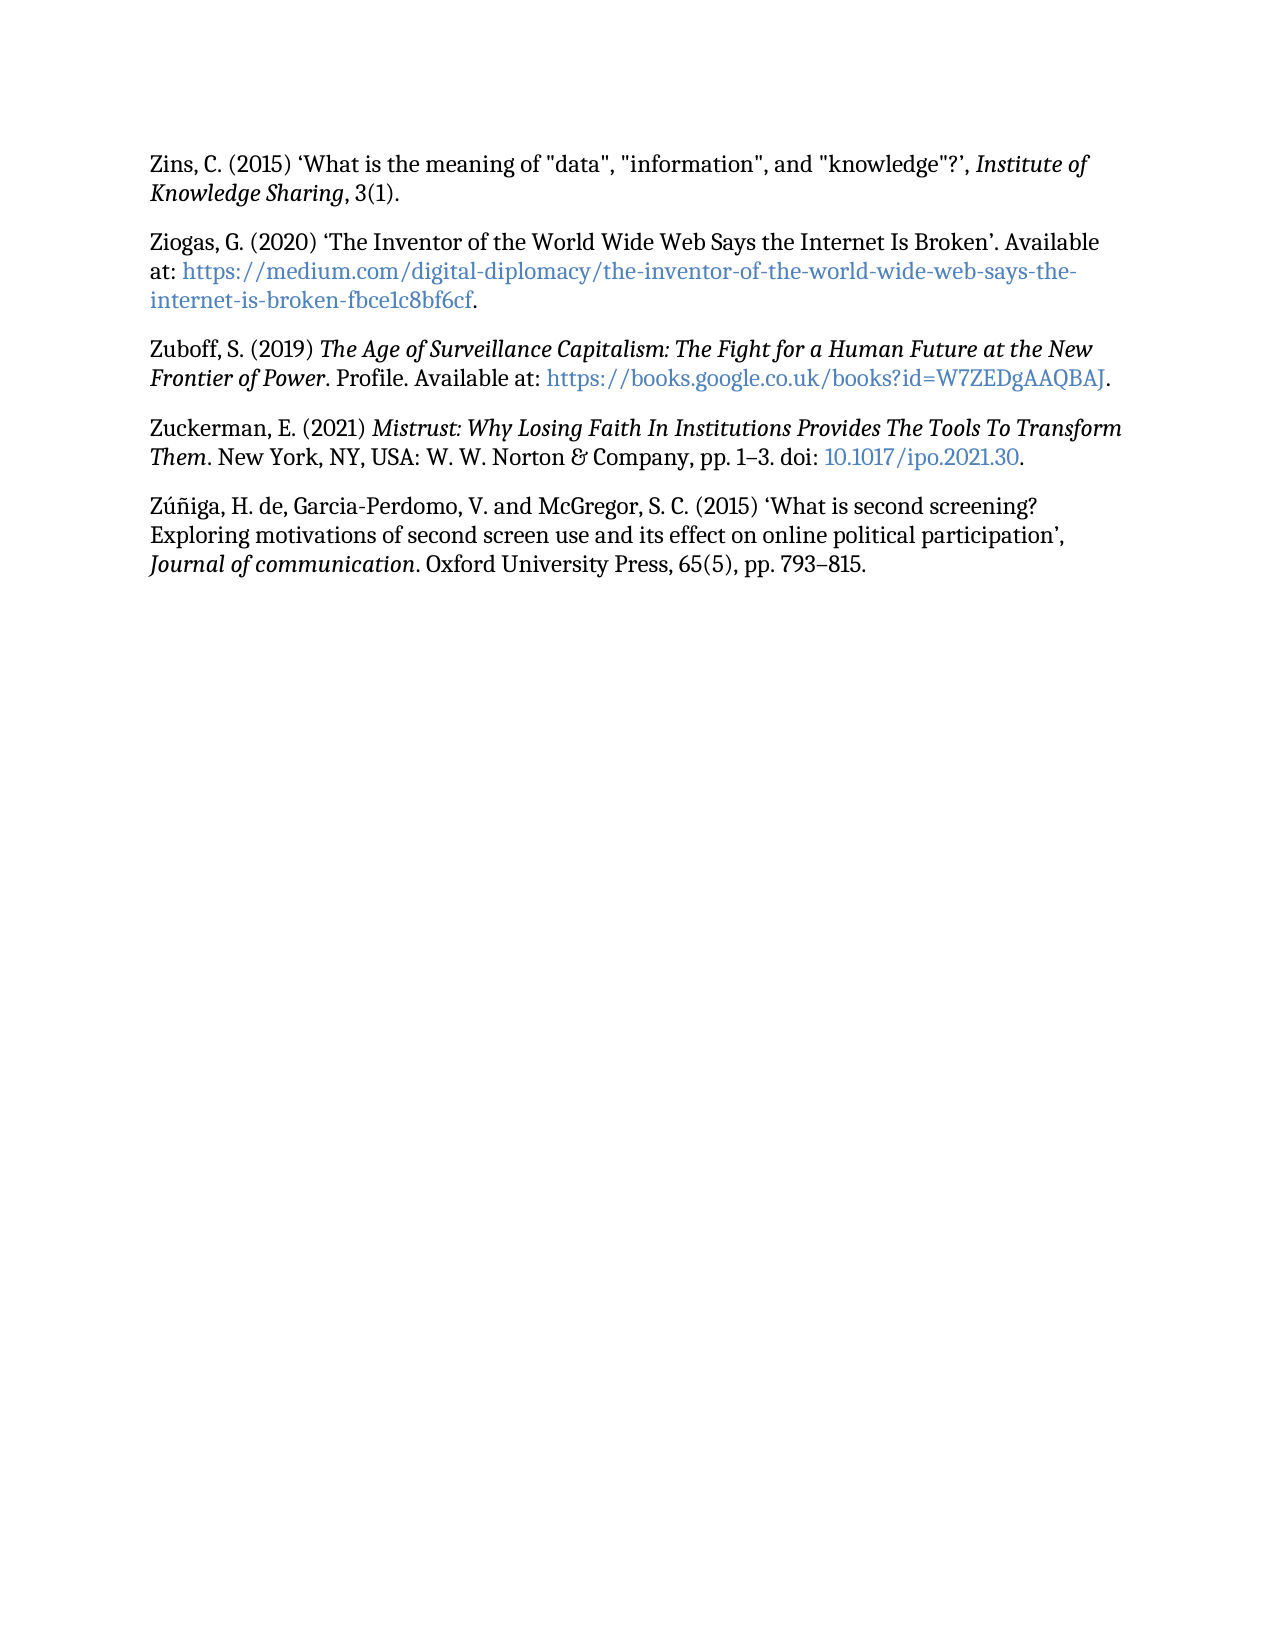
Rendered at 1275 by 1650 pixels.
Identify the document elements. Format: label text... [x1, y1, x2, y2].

text Zuboff, S. (2019) The Age of Surveillance Capitalism: The Fight for a Human Future at the New Frontier of Power. Profile. Available at: https://books.google.co.uk/books?id=W7ZEDgAAQBAJ. [150, 335, 1125, 393]
text Ziogas, G. (2020) ‘The Inventor of the World Wide Web Says the Internet Is Broken’. Available at: https://medium.com/digital-diplomacy/the-inventor-of-the-world-wide-web-says-the-internet-is-broken-fbce1c8bf6cf. [150, 228, 1125, 314]
text Zuckerman, E. (2021) Mistrust: Why Losing Faith In Institutions Provides The Tools To Transform Them. New York, NY, USA: W. W. Norton & Company, pp. 1–3. doi: 10.1017/ipo.2021.30. [150, 414, 1125, 471]
text Zins, C. (2015) ‘What is the meaning of "data", "information", and "knowledge"?’, Institute of Knowledge Sharing, 3(1). [150, 150, 1125, 207]
text Zúñiga, H. de, Garcia-Perdomo, V. and McGregor, S. C. (2015) ‘What is second screening? Exploring motivations of second screen use and its effect on online political participation’, Journal of communication. Oxford University Press, 65(5), pp. 793–815. [150, 492, 1125, 578]
